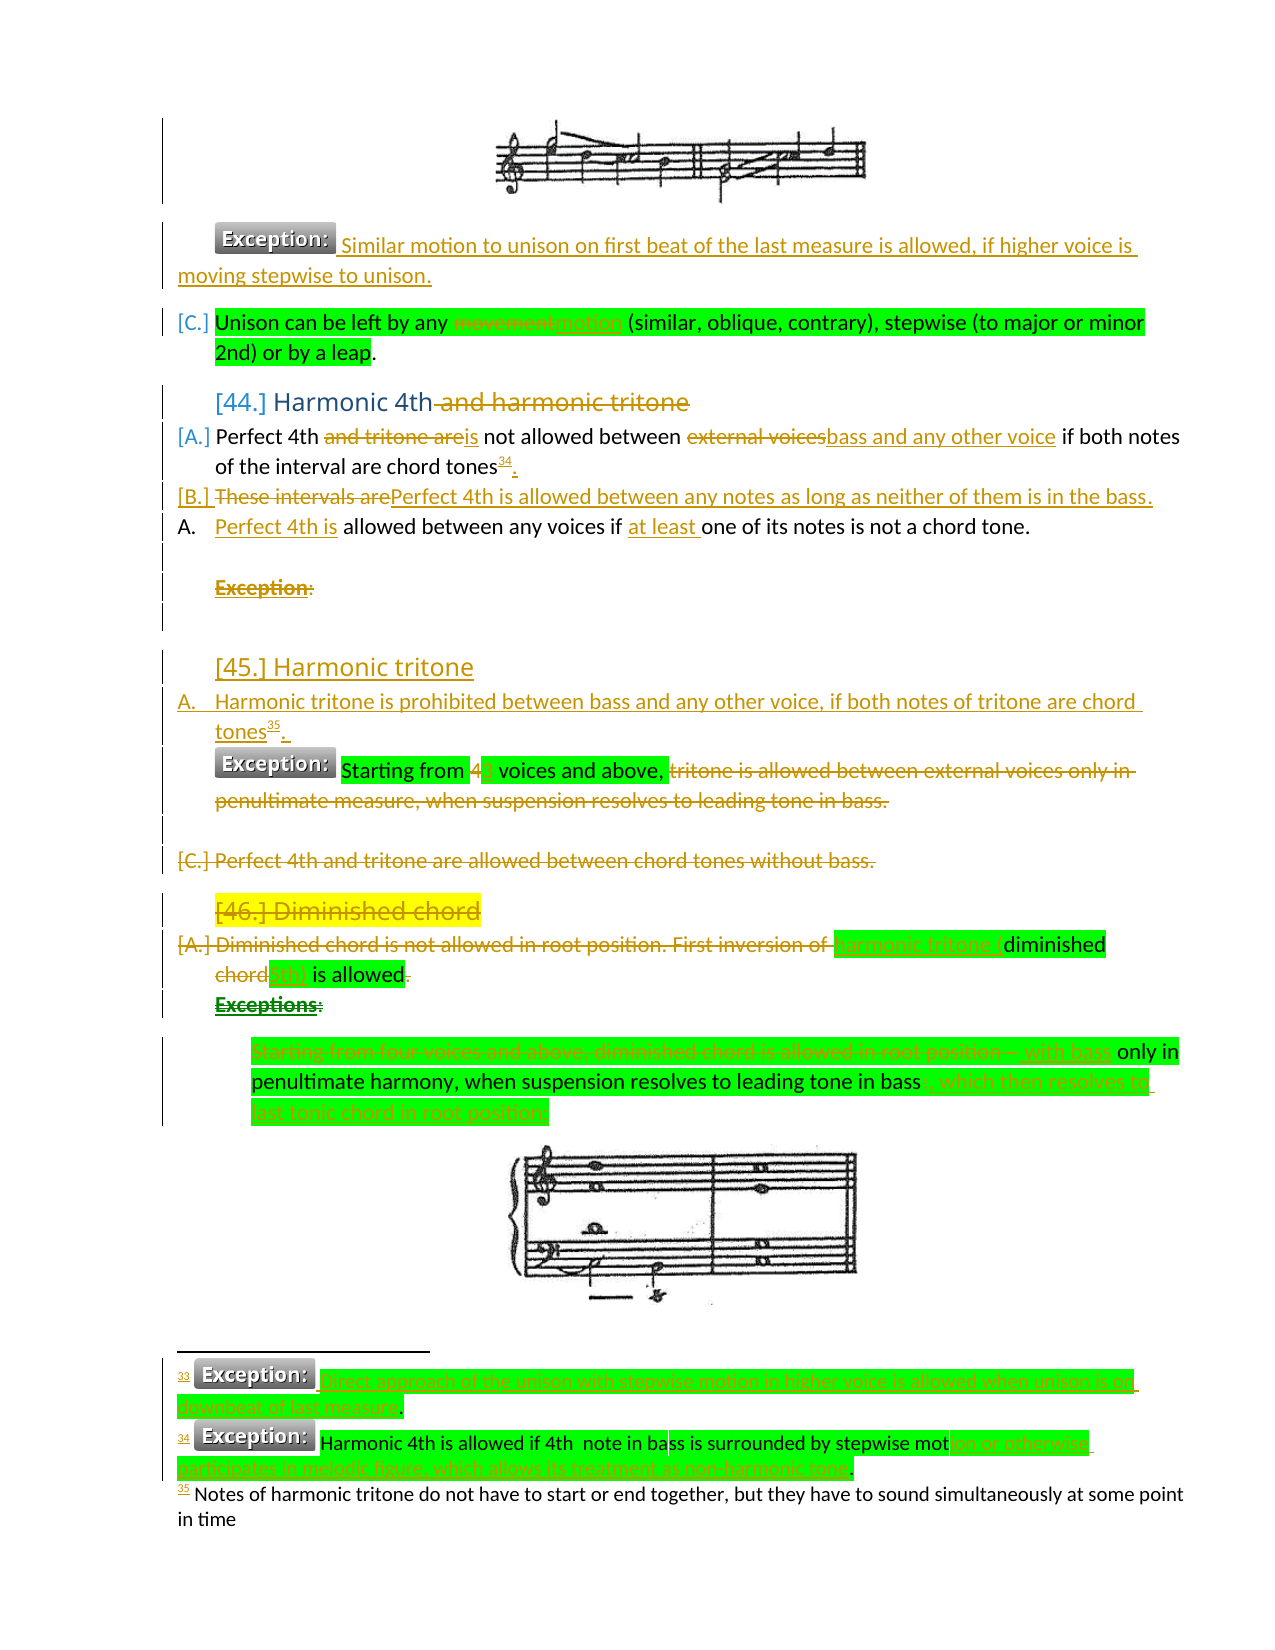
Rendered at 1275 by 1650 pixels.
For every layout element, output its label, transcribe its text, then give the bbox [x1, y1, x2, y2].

picture [214, 747, 337, 778]
picture [194, 1358, 316, 1389]
list diminished is allowed [177, 930, 1186, 988]
list allowed between any voices if one of its notes is not a chord tone. [177, 512, 1186, 541]
text only in penultimate harmony, when suspension resolves to leading tone in bass [251, 1037, 1186, 1126]
subtitle Harmonic 4th [215, 385, 1186, 419]
list Perfect 4th not allowed between if both notes of the interval are chord tones [177, 422, 1186, 480]
picture [194, 1419, 316, 1451]
list Unison can be left by any (similar, oblique, contrary), stepwise (to major or minor 2nd) or by a leap. [177, 308, 1186, 366]
picture [214, 222, 337, 254]
list Starting from voices and above, [215, 747, 1186, 814]
picture [495, 118, 869, 204]
picture [505, 1144, 859, 1305]
